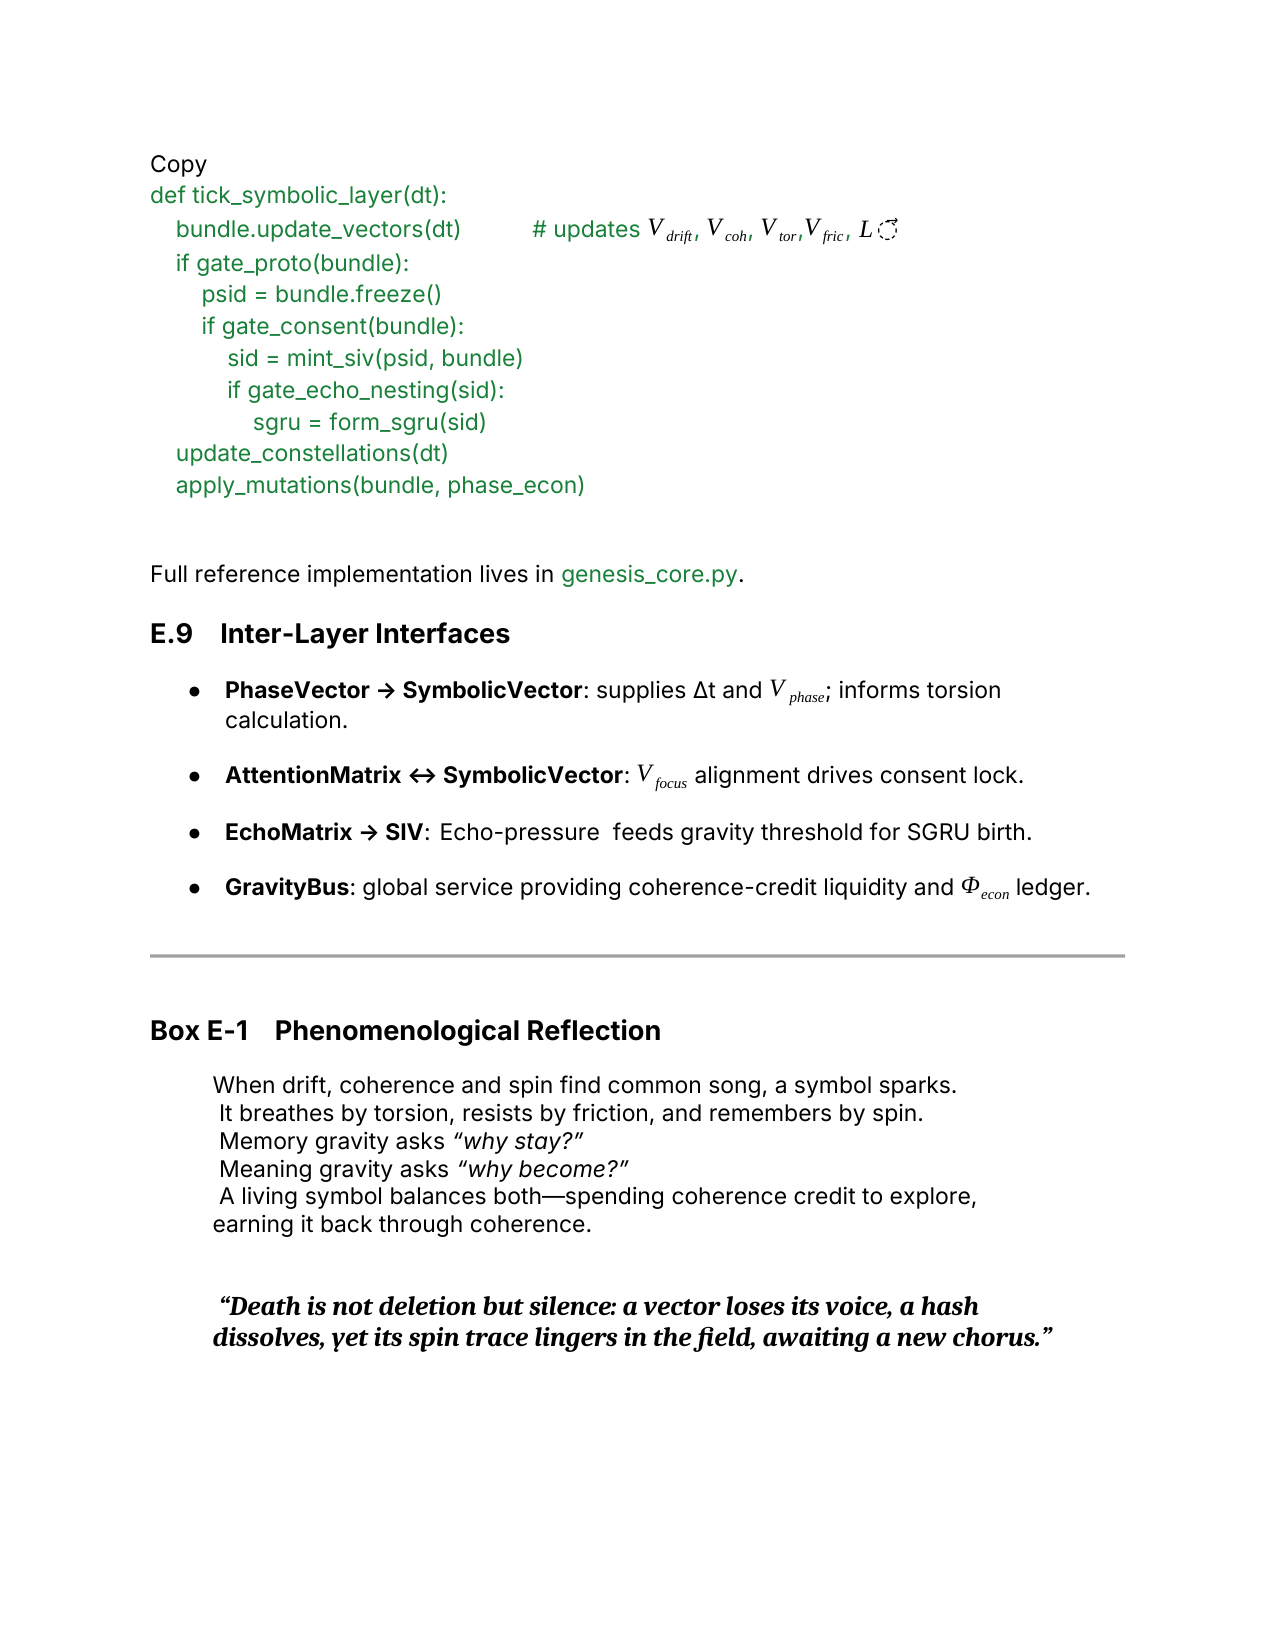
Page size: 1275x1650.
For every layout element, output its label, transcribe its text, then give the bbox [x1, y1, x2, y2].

text def tick_symbolic_layer(dt): [150, 182, 1125, 209]
text if gate_proto(bundle): [150, 249, 1125, 277]
text sid = mint_siv(psid, bundle) [150, 344, 1125, 372]
list GravityBus: global service providing coherence‑credit liquidity and ledger. [187, 872, 1125, 929]
text psid = bundle.freeze() [150, 281, 1125, 308]
list AttentionMatrix ↔ SymbolicVector: alignment drives consent lock. [187, 760, 1125, 818]
text “Death is not deletion but silence: a vector loses its voice, a hash dissolves, yet its spin trace lingers in the field, awaiting a new chorus.” [212, 1263, 1062, 1353]
list PhaseVector → SymbolicVector: supplies Δt and ; informs torsion calculation. [187, 674, 1125, 760]
text When drift, coherence and spin find common song, a symbol sparks. It breathes by torsion, resists by friction, and remembers by spin. Memory gravity asks “why stay?” Meaning gravity asks “why become?” A living symbol balances both—spending coherence credit to explore, earning it back through coherence. [212, 1072, 1062, 1238]
text if gate_echo_nesting(sid): [150, 376, 1125, 404]
text sgru = form_sgru(sid) [150, 408, 1125, 436]
list EchoMatrix → SIV: Echo-pressure feeds gravity threshold for SGRU birth. [187, 818, 1125, 872]
text apply_mutations(bundle, phase_econ) [150, 471, 1125, 499]
subtitle E.9 Inter‑Layer Interfaces [150, 617, 1125, 649]
text Copy [150, 150, 1125, 178]
text bundle.update_vectors(dt) # updates , , ,, [150, 213, 1125, 245]
subtitle Box E‑1 Phenomenological Reflection [150, 1014, 1125, 1047]
text update_constellations(dt) [150, 439, 1125, 467]
text if gate_consent(bundle): [150, 312, 1125, 340]
text Full reference implementation lives in genesis_core.py. [150, 560, 1125, 588]
